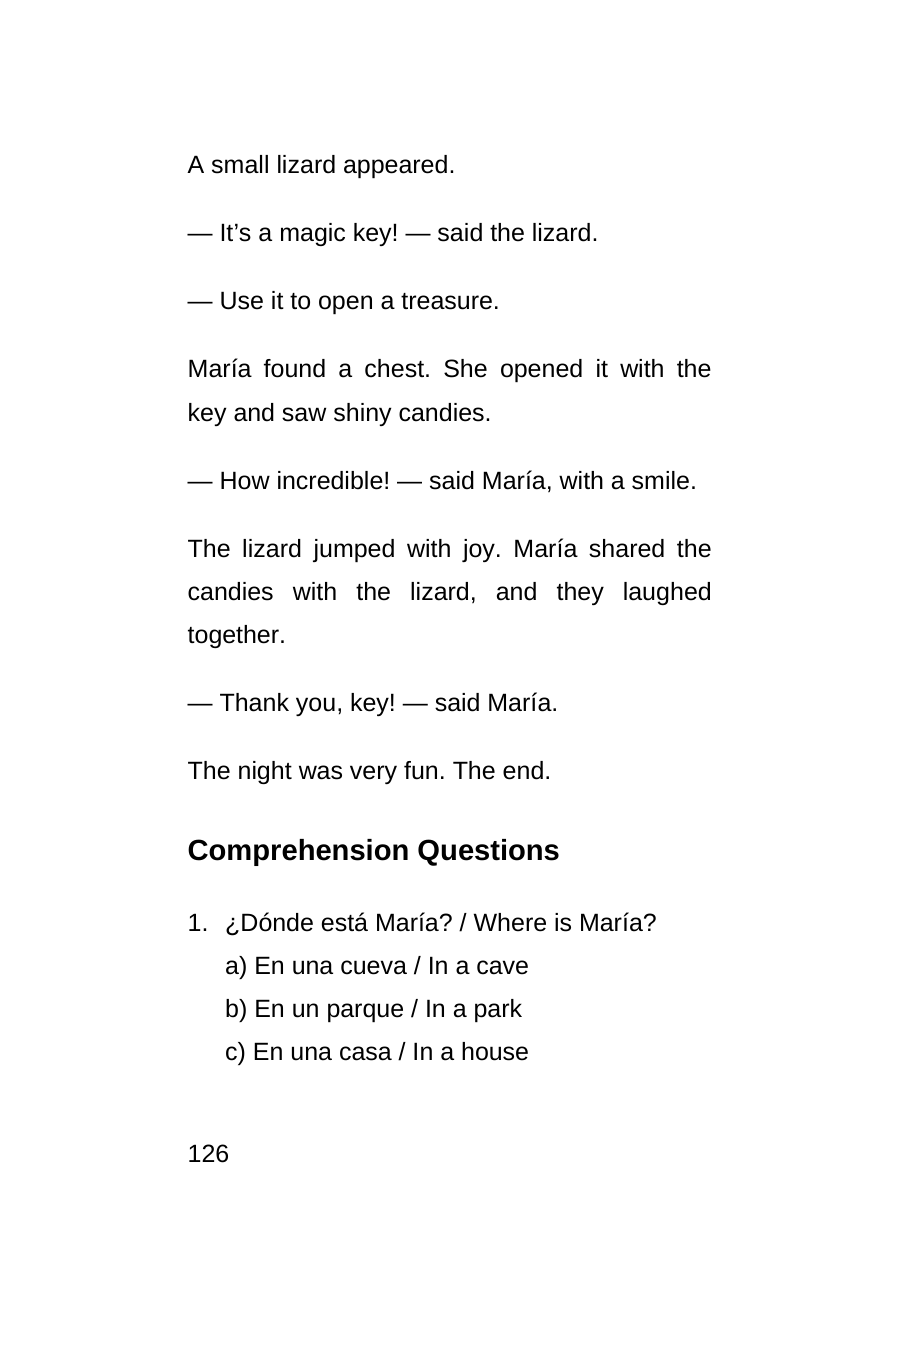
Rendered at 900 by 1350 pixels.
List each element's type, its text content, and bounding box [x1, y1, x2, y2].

text María found a chest. She opened it with the key and saw shiny candies. [187, 354, 712, 426]
subtitle Comprehension Questions [187, 833, 615, 866]
text — Thank you, key! — said María. [187, 688, 712, 717]
list ¿Dónde está María? / Where is María? a) En una cueva / In a cave b) En un parque / In a park c) En una casa / In a house [187, 908, 712, 1066]
text The lizard jumped with joy. María shared the candies with the lizard, and they laughed together. [187, 534, 712, 649]
text A small lizard appeared. [187, 150, 712, 179]
text — How incredible! — said María, with a smile. [187, 466, 712, 494]
text — It’s a magic key! — said the lizard. [187, 218, 712, 247]
text The night was very fun. The end. [187, 756, 712, 785]
text — Use it to open a treasure. [187, 286, 712, 315]
